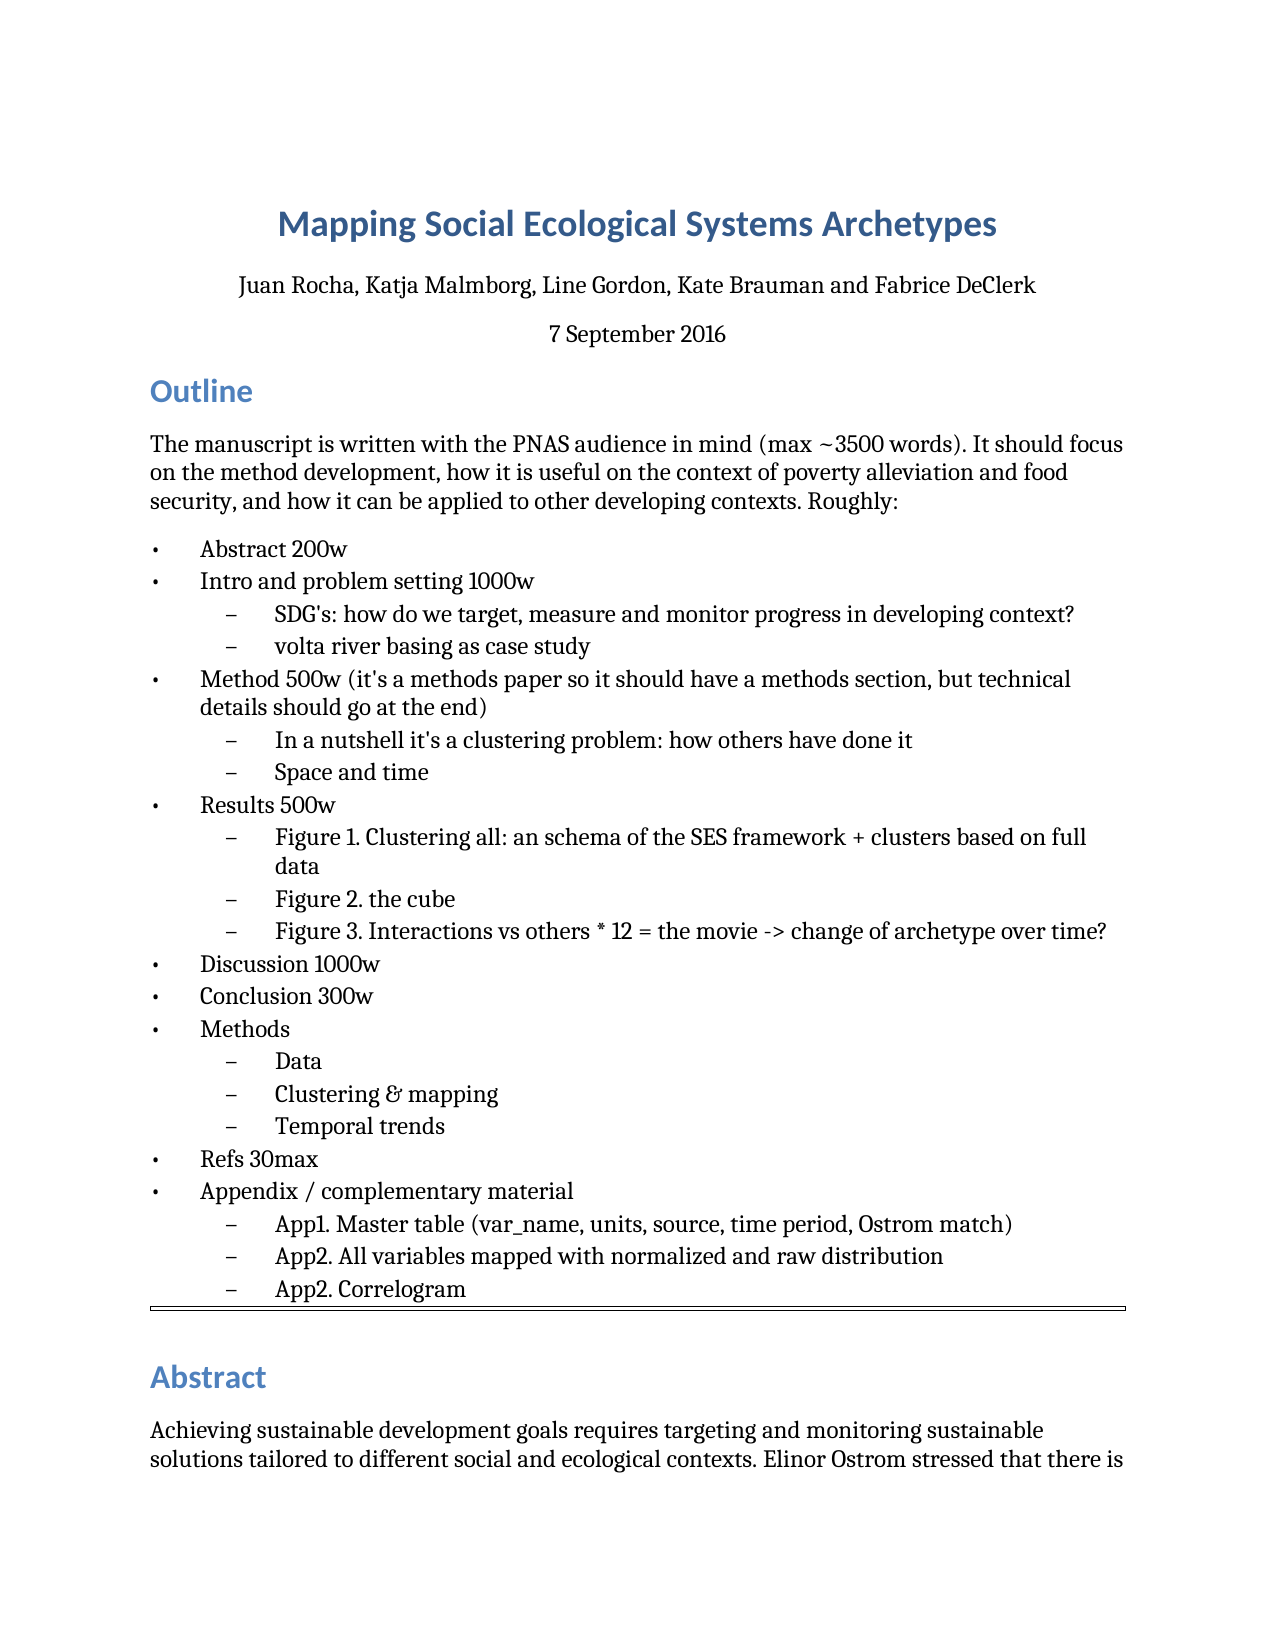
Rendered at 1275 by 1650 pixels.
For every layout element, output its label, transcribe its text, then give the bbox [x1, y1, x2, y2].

list App2. Correlogram [225, 1274, 1125, 1303]
subtitle Abstract [150, 1357, 1125, 1397]
list Temporal trends [225, 1112, 1125, 1141]
list Refs 30max [150, 1144, 1125, 1173]
list Data [225, 1047, 1125, 1076]
list Method 500w (it's a methods paper so it should have a methods section, but technical details should go at the end) [150, 664, 1125, 722]
list Conclusion 300w [150, 982, 1125, 1011]
list Results 500w [150, 791, 1125, 819]
list App2. All variables mapped with normalized and raw distribution [225, 1242, 1125, 1271]
list Figure 2. the cube [225, 884, 1125, 913]
list Methods [150, 1014, 1125, 1043]
list In a nutshell it's a clustering problem: how others have done it [225, 726, 1125, 754]
list Clustering & mapping [225, 1079, 1125, 1108]
text 7 September 2016 [150, 320, 1125, 349]
list Intro and problem setting 1000w [150, 567, 1125, 596]
text Juan Rocha, Katja Malmborg, Line Gordon, Kate Brauman and Fabrice DeClerk [150, 271, 1125, 299]
list Discussion 1000w [150, 949, 1125, 978]
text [150, 1416, 1125, 1473]
list Figure 1. Clustering all: an schema of the SES framework + clusters based on full data [225, 823, 1125, 881]
list Space and time [225, 758, 1125, 787]
list App1. Master table (var_name, units, source, time period, Ostrom match) [225, 1209, 1125, 1238]
list volta river basing as case study [225, 632, 1125, 661]
text The manuscript is written with the PNAS audience in mind (max ~3500 words). It should focus on the method development, how it is useful on the context of poverty alleviation and food security, and how it can be applied to other developing contexts. Roughly: [150, 429, 1125, 516]
title Mapping Social Ecological Systems Archetypes [150, 200, 1125, 246]
list Figure 3. Interactions vs others * 12 = the movie -> change of archetype over time? [225, 917, 1125, 946]
list Appendix / complementary material [150, 1177, 1125, 1206]
subtitle Outline [150, 370, 1125, 411]
list Abstract 200w [150, 534, 1125, 563]
list SDG's: how do we target, measure and monitor progress in developing context? [225, 599, 1125, 628]
